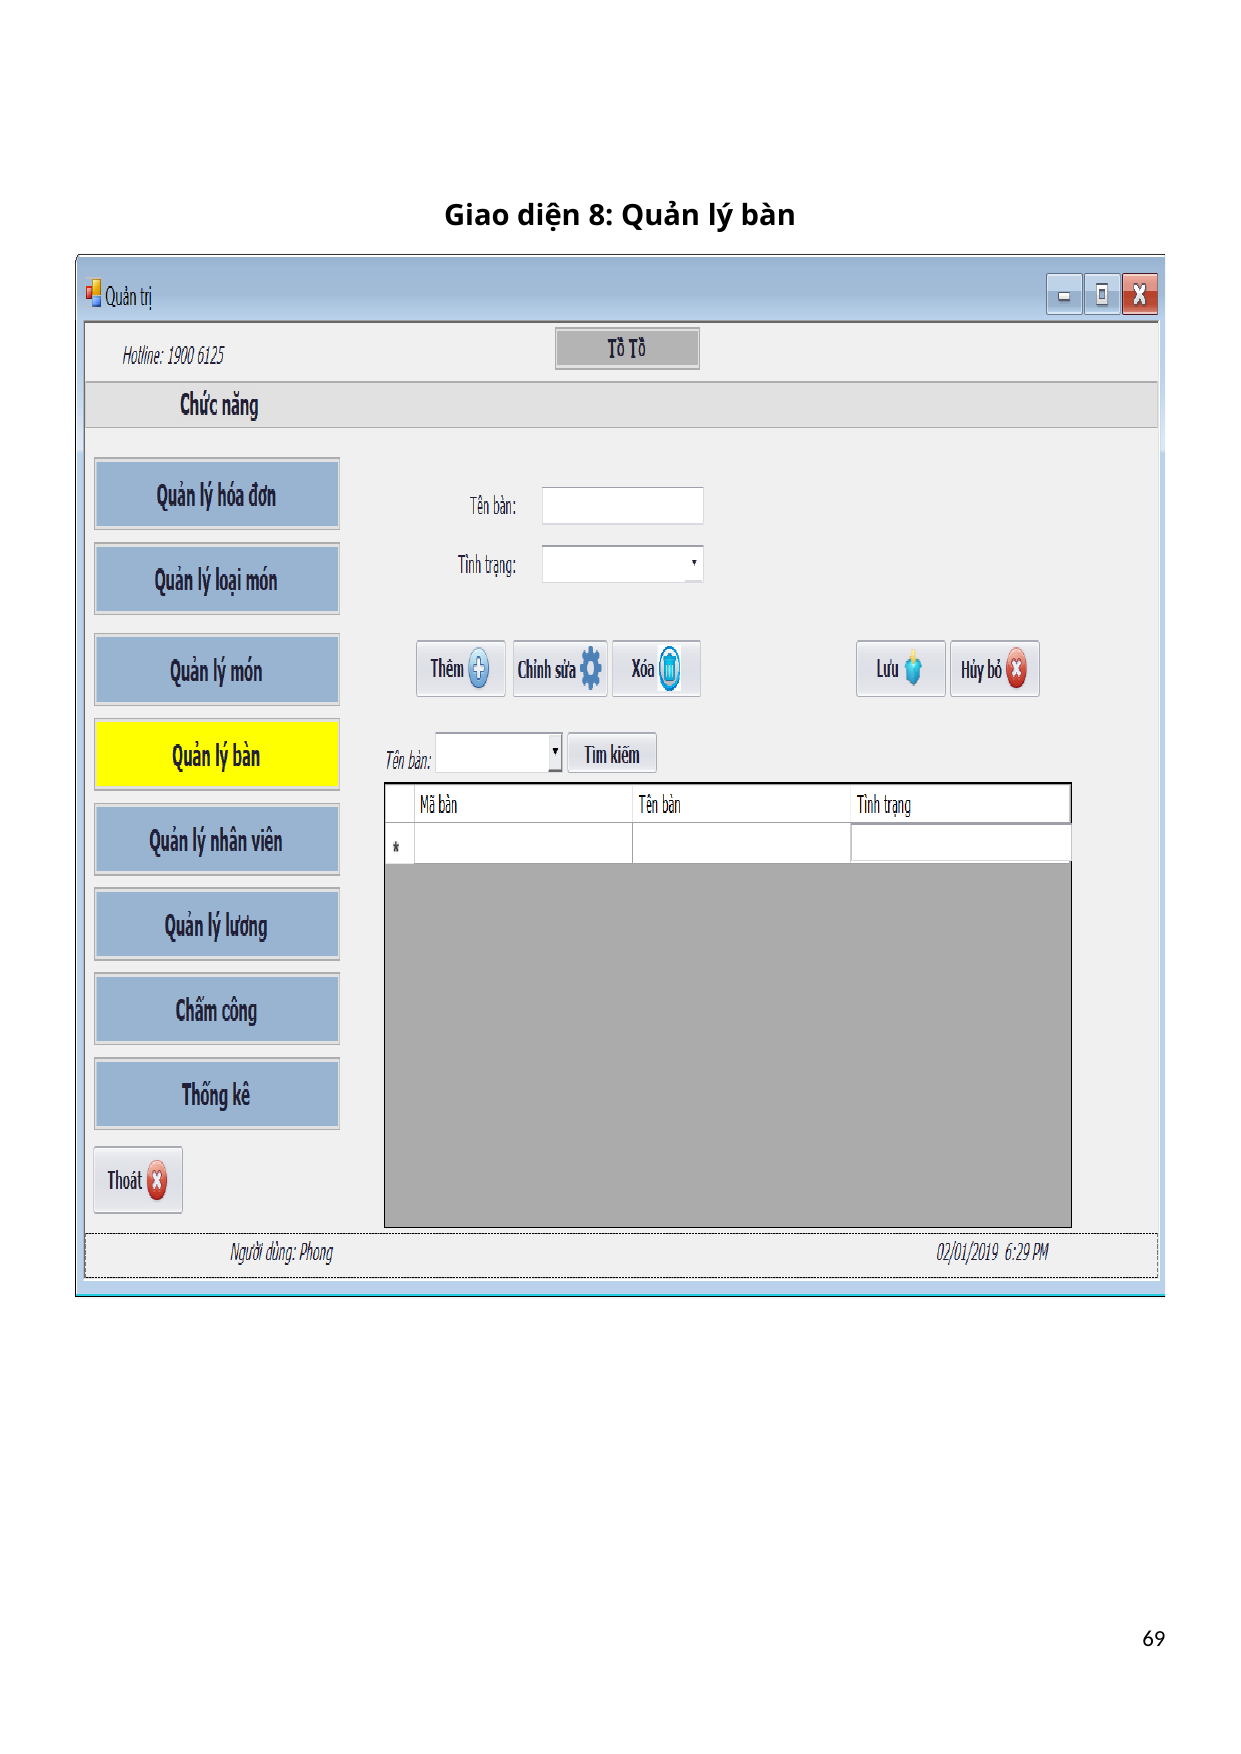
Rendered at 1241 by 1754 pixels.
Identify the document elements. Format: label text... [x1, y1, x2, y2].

picture [75, 253, 1166, 1299]
text Giao diện 8: Quản lý bàn [75, 194, 1165, 234]
